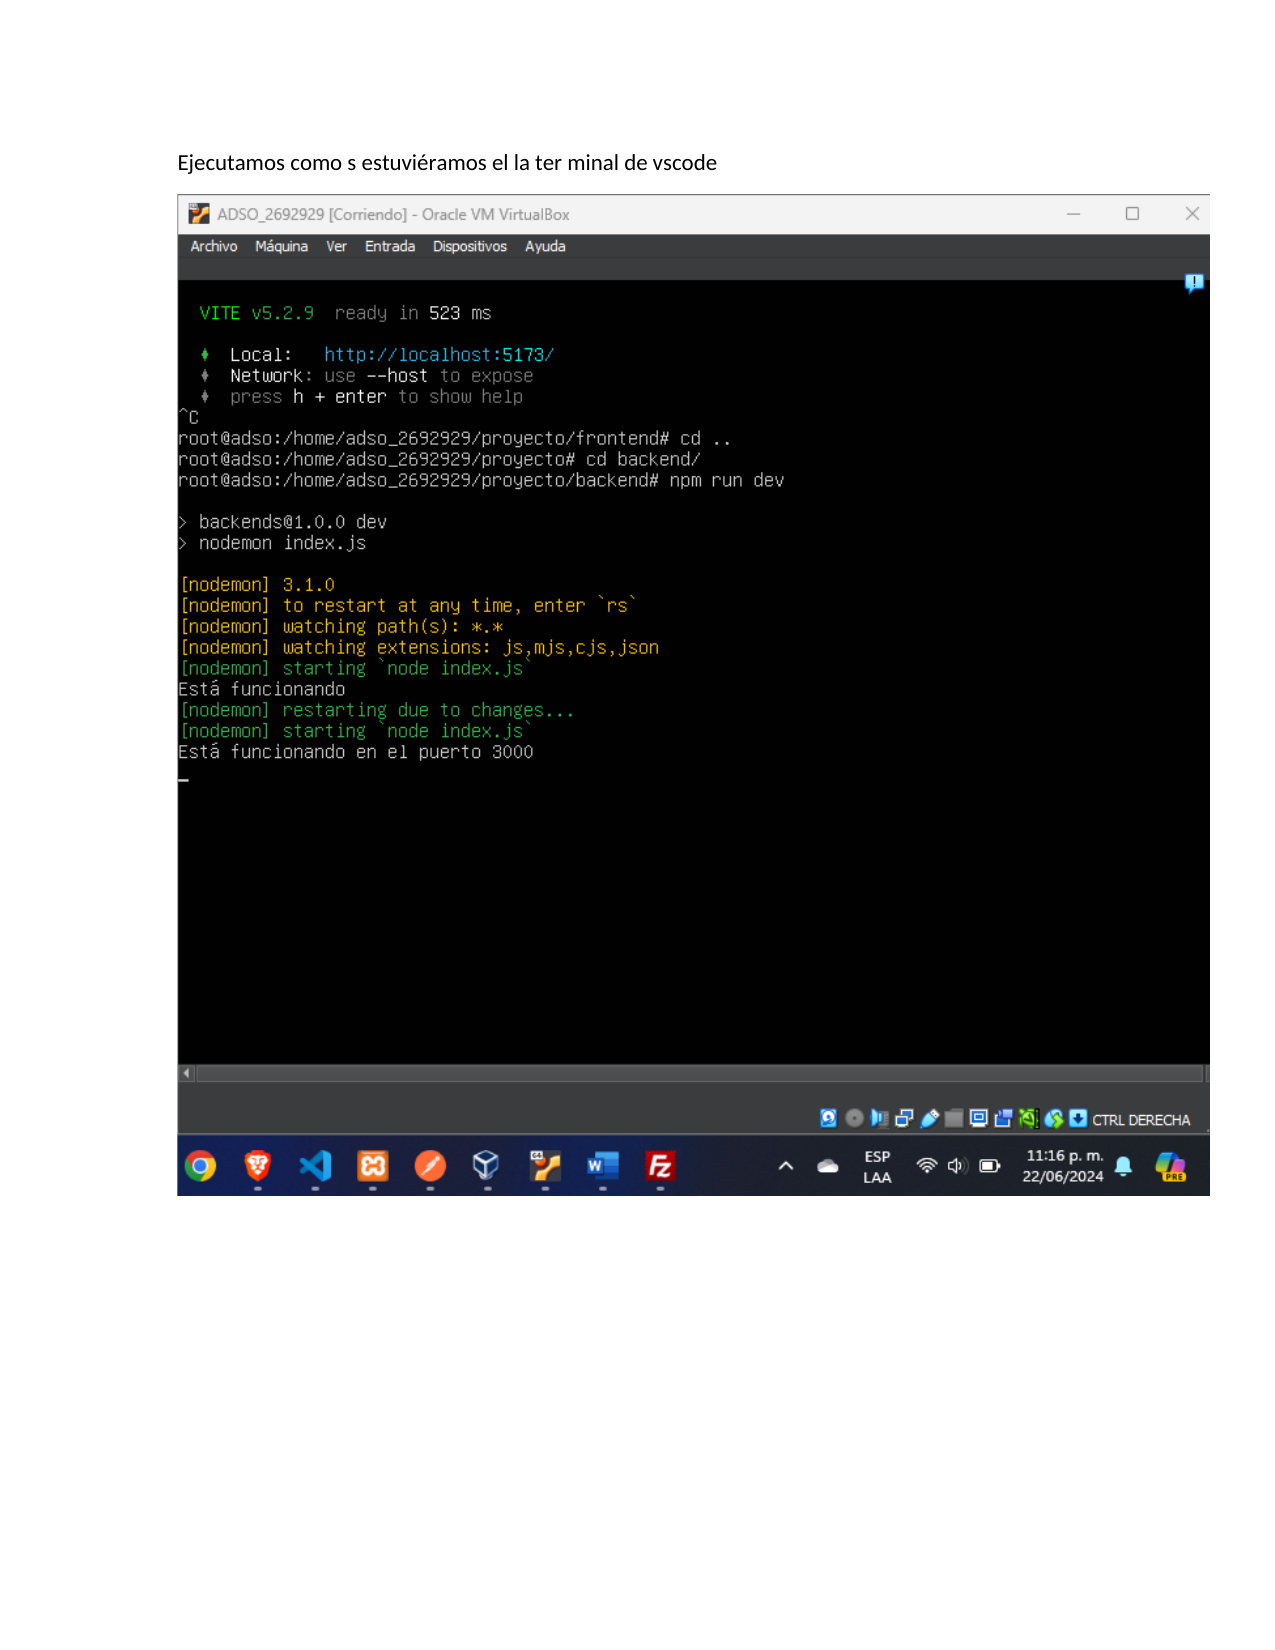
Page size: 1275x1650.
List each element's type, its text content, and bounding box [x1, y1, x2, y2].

picture [177, 194, 1210, 1196]
text Ejecutamos como s estuviéramos el la ter minal de vscode [177, 148, 1098, 176]
